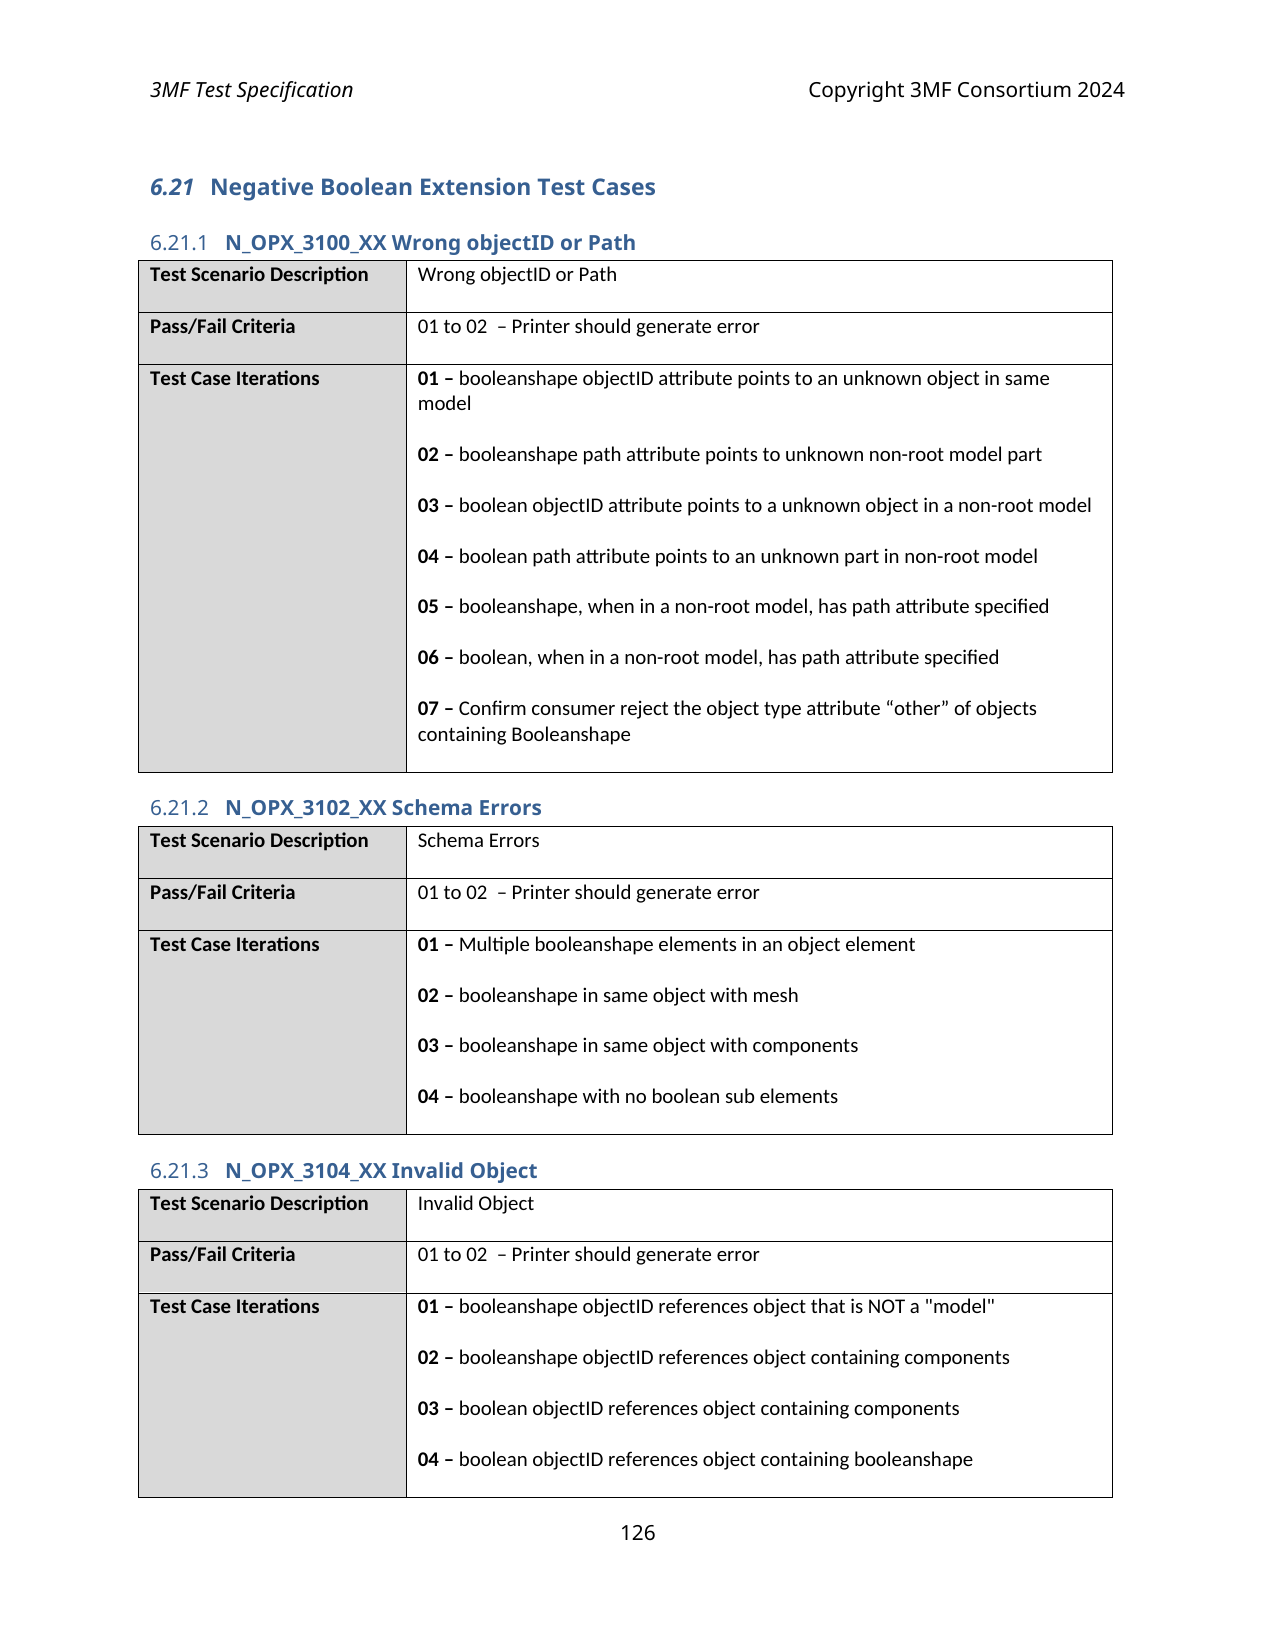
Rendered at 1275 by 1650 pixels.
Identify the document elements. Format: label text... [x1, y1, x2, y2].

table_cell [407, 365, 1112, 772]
subtitle N_OPX_3104_XX Invalid Object [150, 1156, 1125, 1184]
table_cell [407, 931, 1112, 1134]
subtitle N_OPX_3100_XX Wrong objectID or Path [150, 228, 1125, 256]
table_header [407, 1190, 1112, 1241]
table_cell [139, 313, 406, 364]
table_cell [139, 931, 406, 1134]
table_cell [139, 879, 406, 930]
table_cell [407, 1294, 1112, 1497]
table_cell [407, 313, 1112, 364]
subtitle Negative Boolean Extension Test Cases [150, 171, 1125, 202]
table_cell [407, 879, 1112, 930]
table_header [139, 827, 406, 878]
subtitle N_OPX_3102_XX Schema Errors [150, 793, 1125, 822]
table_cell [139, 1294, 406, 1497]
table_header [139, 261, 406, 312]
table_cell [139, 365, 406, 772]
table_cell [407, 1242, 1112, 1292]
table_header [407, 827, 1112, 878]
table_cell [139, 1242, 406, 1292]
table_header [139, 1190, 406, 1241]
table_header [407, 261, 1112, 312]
